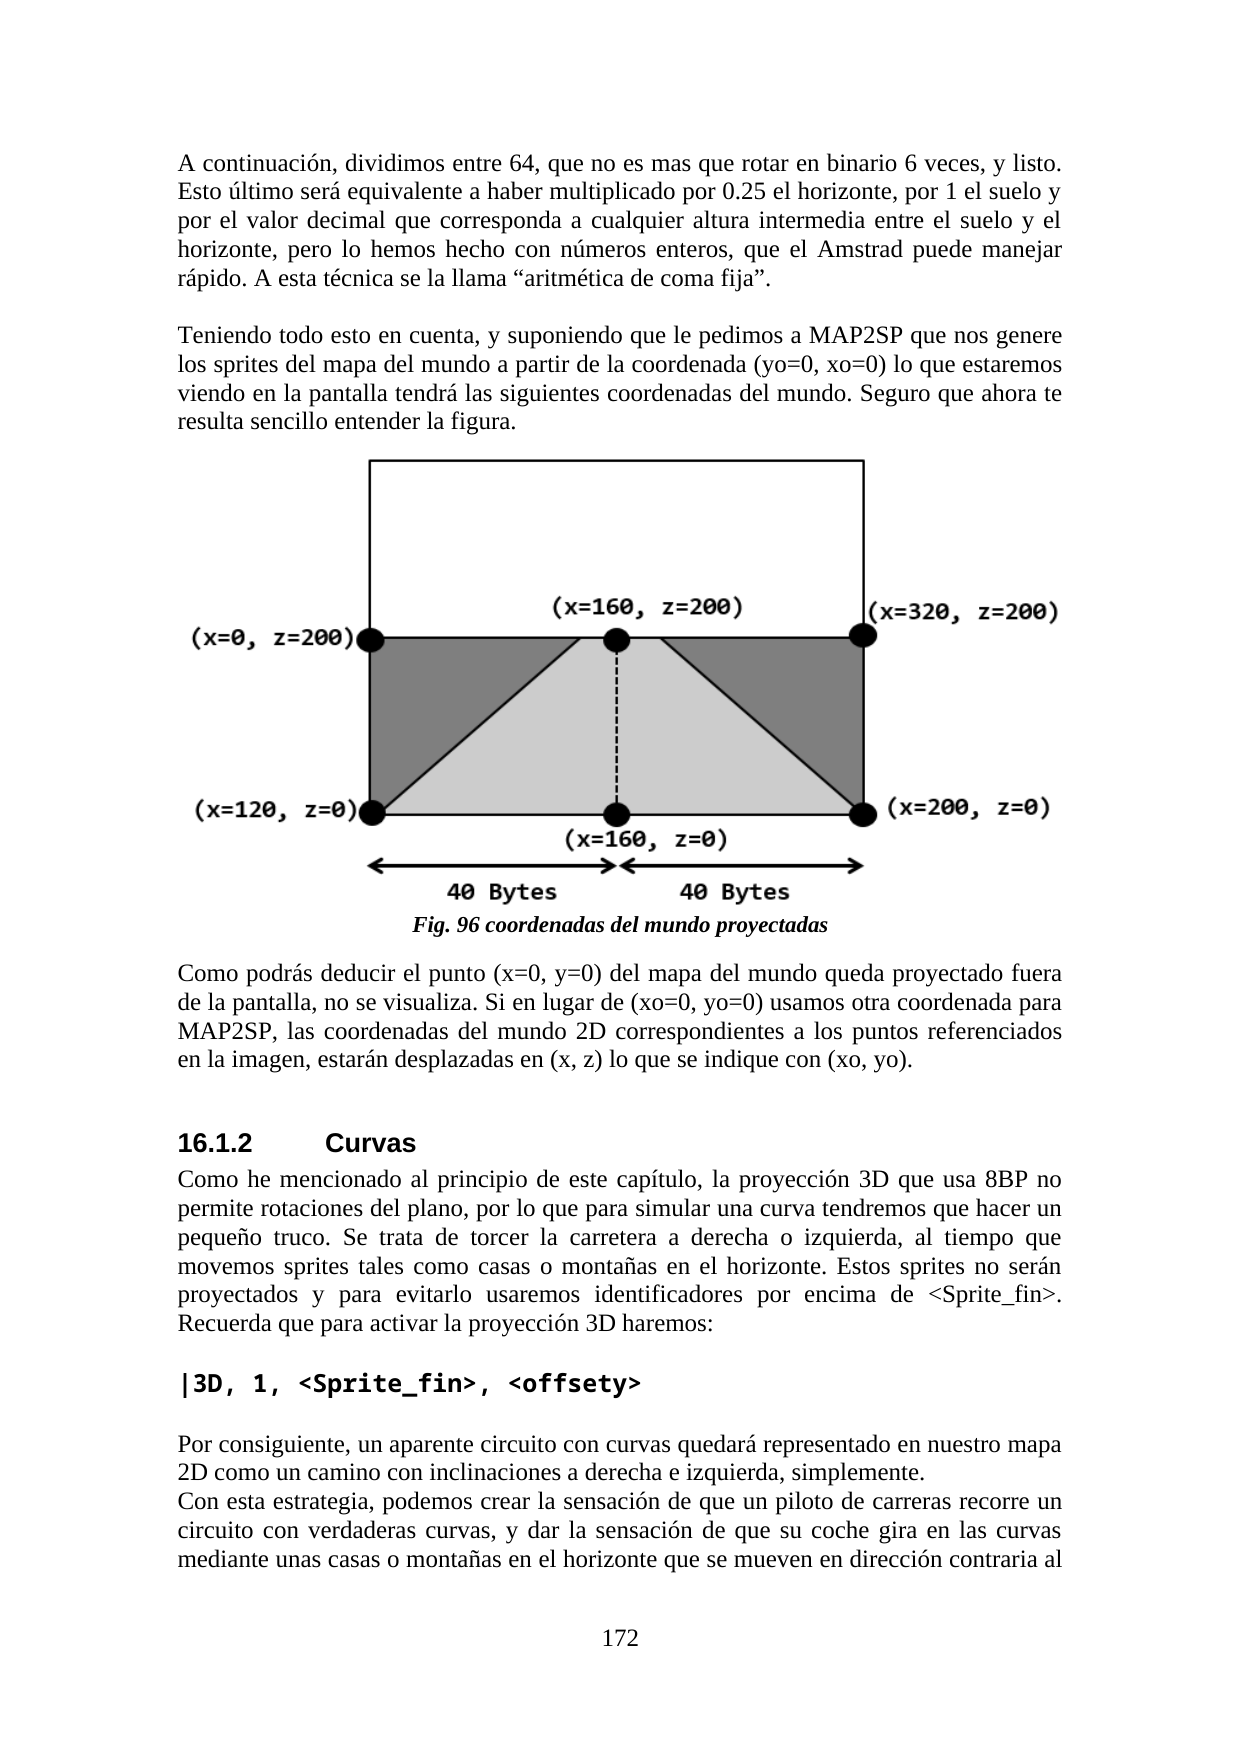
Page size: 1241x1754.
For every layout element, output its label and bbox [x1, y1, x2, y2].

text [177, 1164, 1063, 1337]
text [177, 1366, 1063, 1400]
picture [177, 435, 1063, 912]
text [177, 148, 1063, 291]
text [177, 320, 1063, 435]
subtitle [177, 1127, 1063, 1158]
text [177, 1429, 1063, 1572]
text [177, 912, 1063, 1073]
